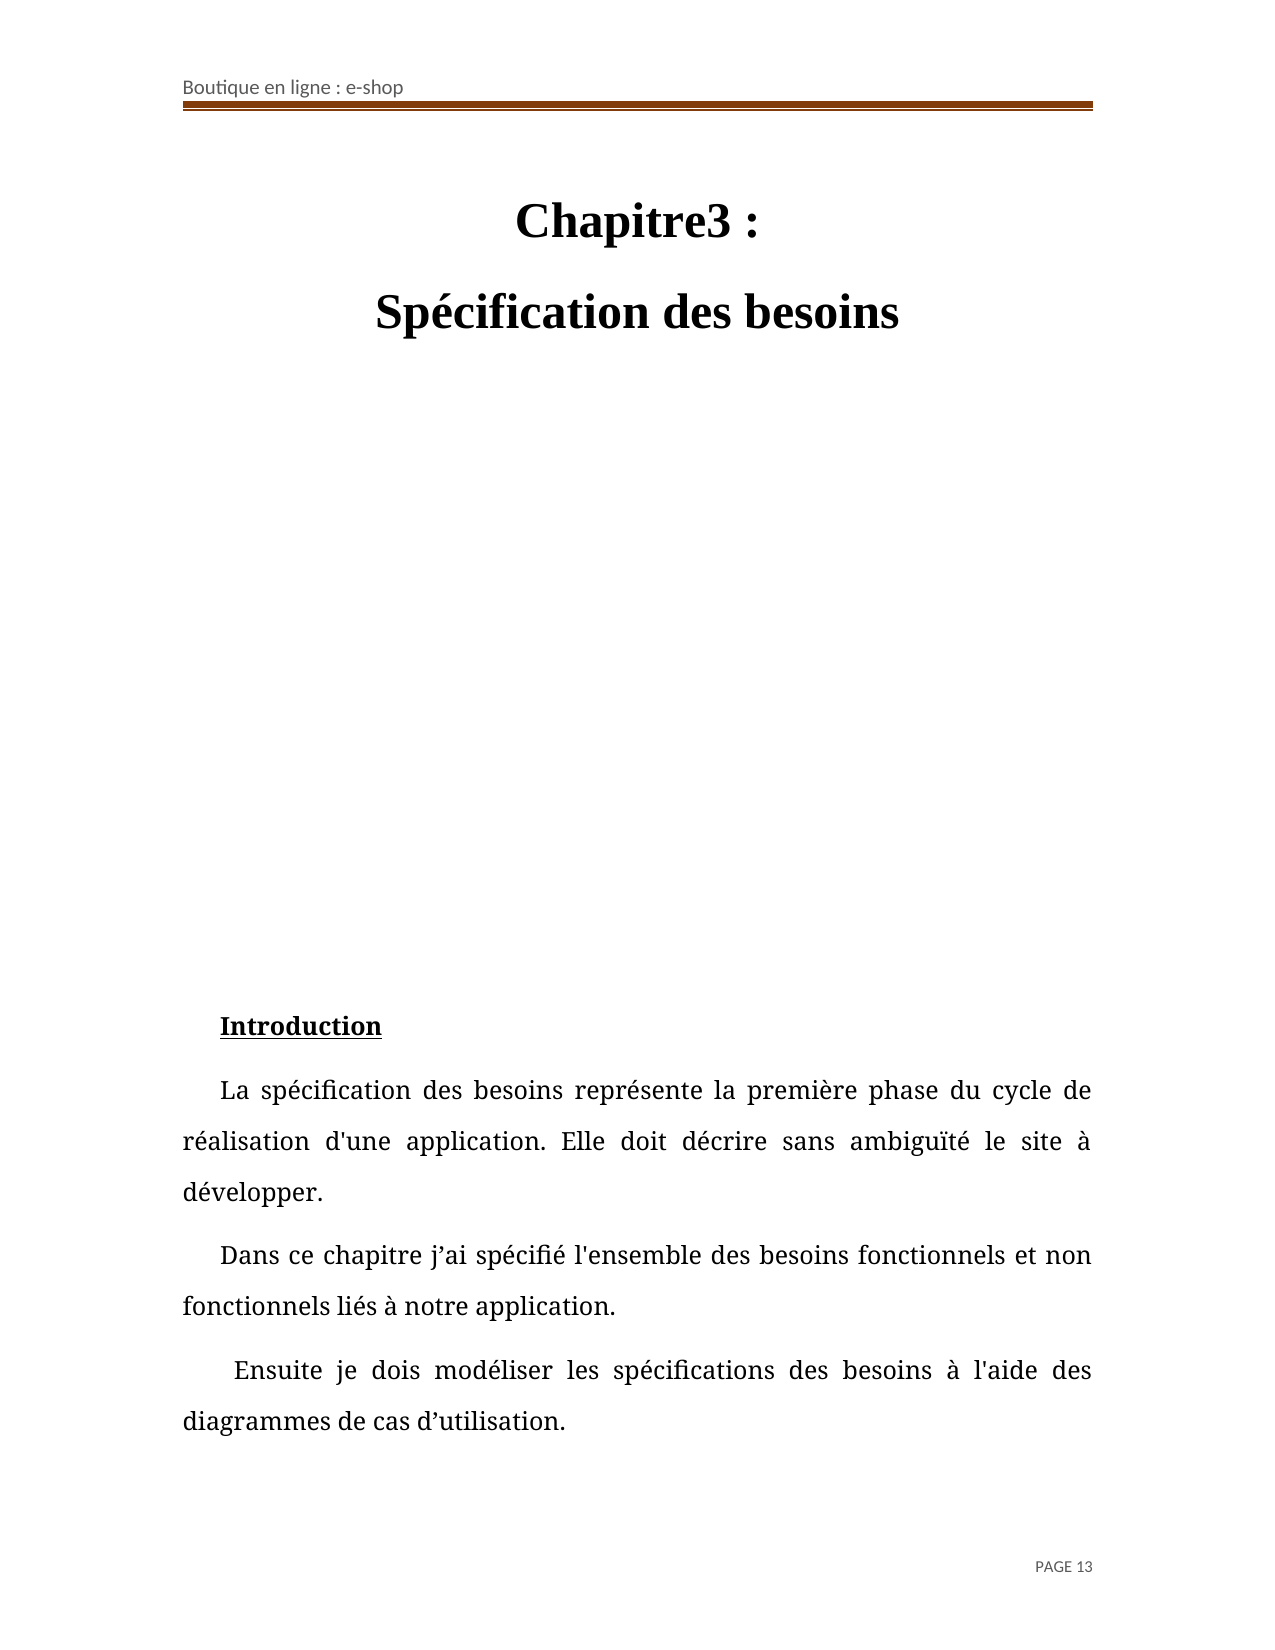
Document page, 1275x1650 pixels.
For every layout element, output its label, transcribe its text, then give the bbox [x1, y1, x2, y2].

text La spécification des besoins représente la première phase du cycle de réalisation d'une application. Elle doit décrire sans ambiguïté le site à développer. [182, 1072, 1093, 1208]
text Chapitre3 : [182, 191, 1093, 249]
text Spécification des besoins [182, 282, 1093, 340]
text Dans ce chapitre j’ai spécifié l'ensemble des besoins fonctionnels et non fonctionnels liés à notre application. [182, 1238, 1093, 1323]
text Ensuite je dois modéliser les spécifications des besoins à l'aide des diagrammes de cas d’utilisation. [182, 1352, 1093, 1438]
text Introduction [182, 1009, 1093, 1043]
